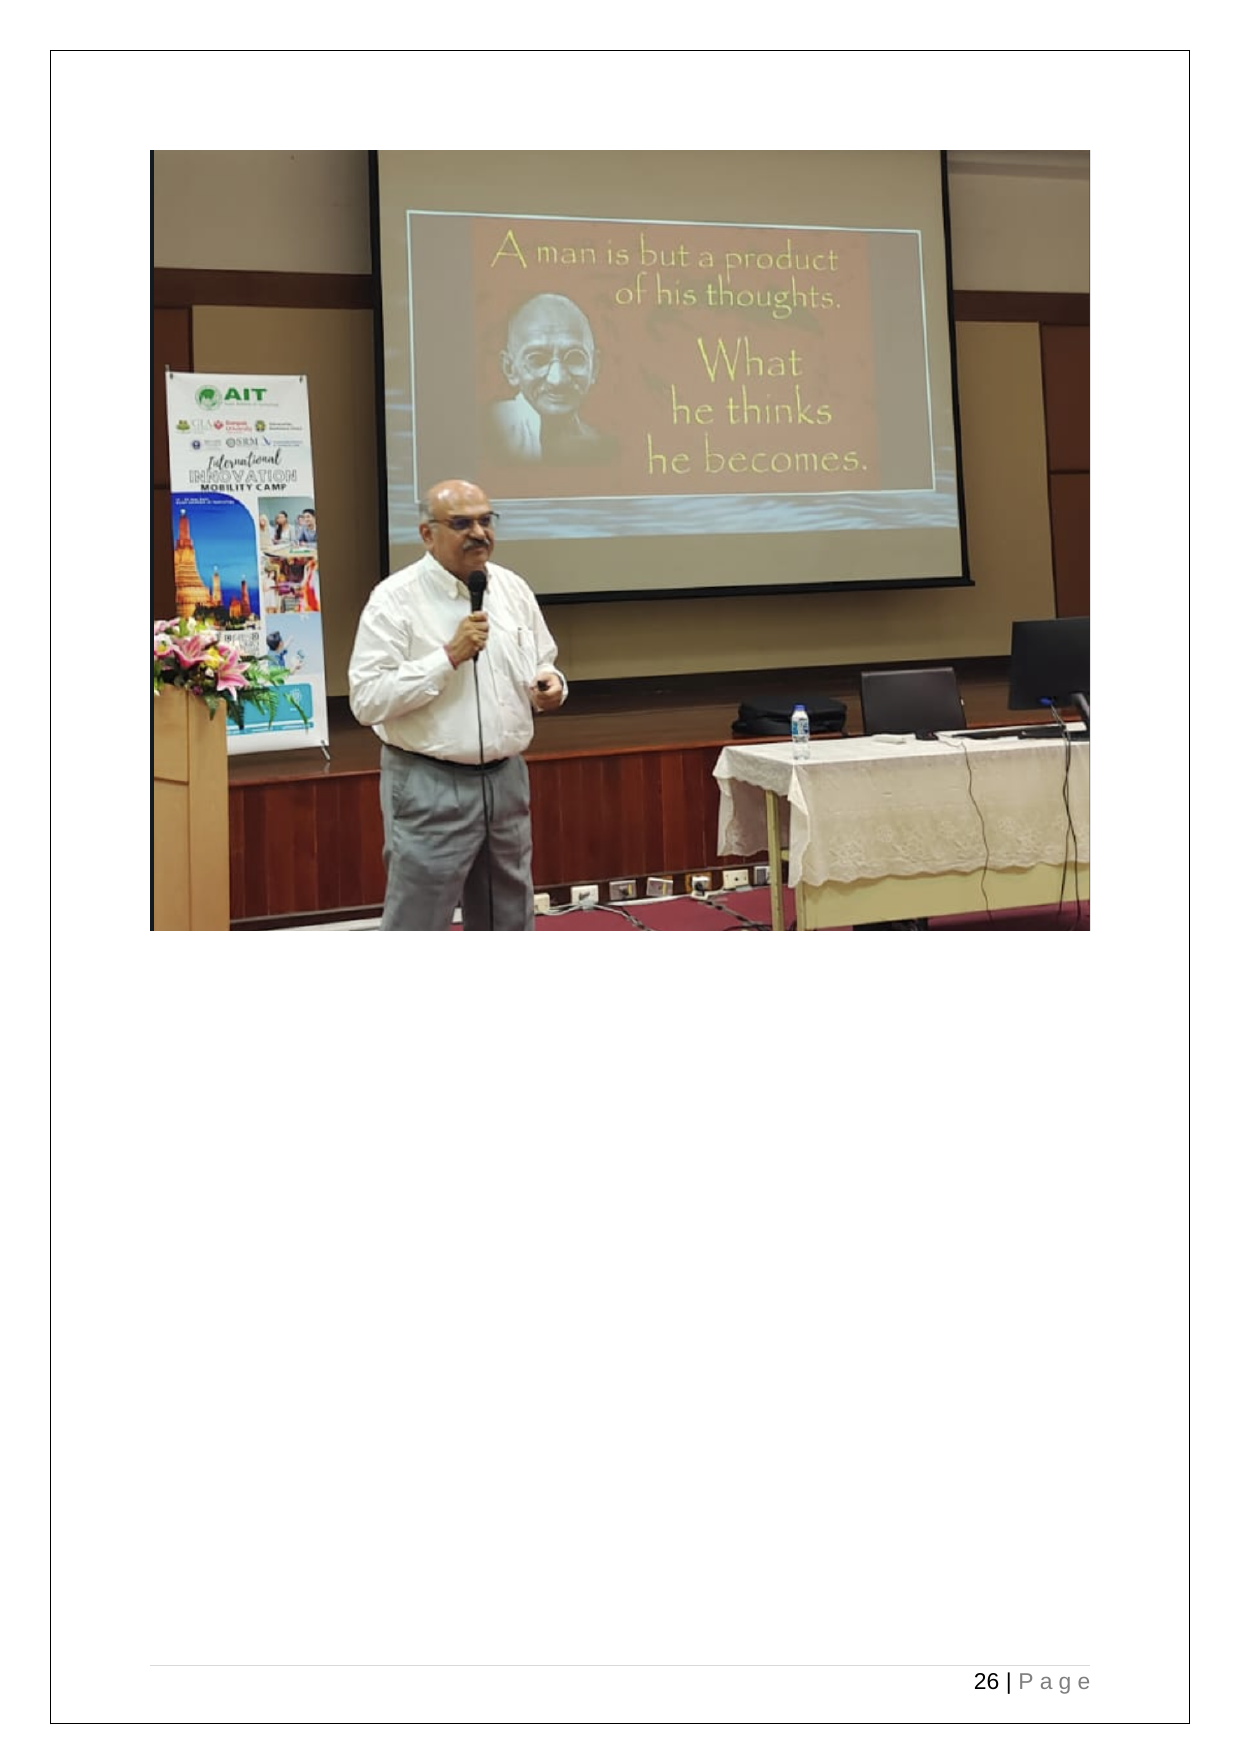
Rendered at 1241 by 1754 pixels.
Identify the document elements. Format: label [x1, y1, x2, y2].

picture [150, 150, 1091, 931]
